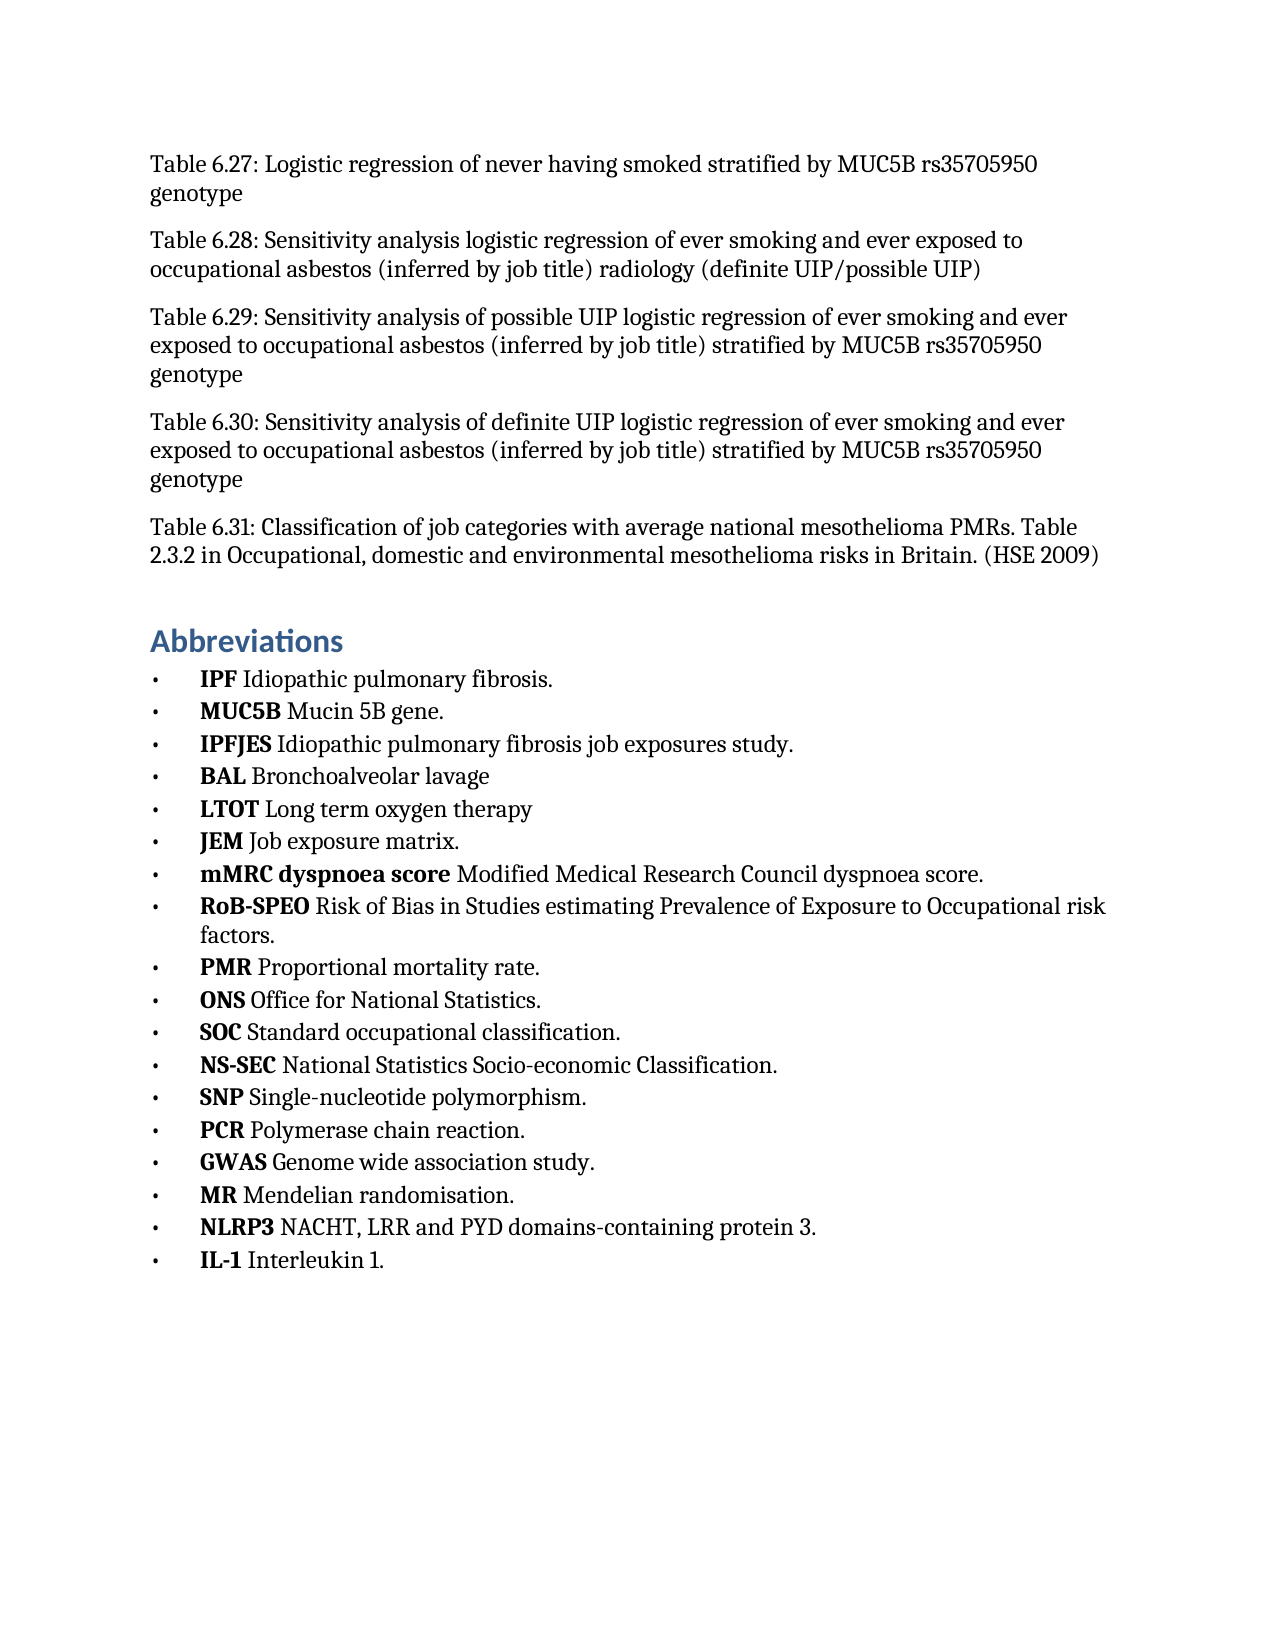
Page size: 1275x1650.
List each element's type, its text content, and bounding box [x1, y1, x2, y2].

list ONS Office for National Statistics. [150, 986, 1125, 1014]
text Table 6.31: Classification of job categories with average national mesothelioma PMRs. Table 2.3.2 in Occupational, domestic and environmental mesothelioma risks in Britain. (HSE 2009) [150, 512, 1125, 570]
list LTOT Long term oxygen therapy [150, 794, 1125, 823]
list PMR Proportional mortality rate. [150, 953, 1125, 982]
list MUC5B Mucin 5B gene. [150, 697, 1125, 726]
text Table 6.28: Sensitivity analysis logistic regression of ever smoking and ever exposed to occupational asbestos (inferred by job title) radiology (definite UIP/possible UIP) [150, 226, 1125, 284]
list NS-SEC National Statistics Socio-economic Classification. [150, 1051, 1125, 1079]
list RoB-SPEO Risk of Bias in Studies estimating Prevalence of Exposure to Occupational risk factors. [150, 892, 1125, 949]
list SOC Standard occupational classification. [150, 1018, 1125, 1047]
subtitle Abbreviations [150, 620, 1125, 661]
list GWAS Genome wide association study. [150, 1148, 1125, 1177]
text Table 6.29: Sensitivity analysis of possible UIP logistic regression of ever smoking and ever exposed to occupational asbestos (inferred by job title) stratified by MUC5B rs35705950 genotype [150, 302, 1125, 389]
list IPFJES Idiopathic pulmonary fibrosis job exposures study. [150, 729, 1125, 758]
list PCR Polymerase chain reaction. [150, 1116, 1125, 1144]
text Table 6.30: Sensitivity analysis of definite UIP logistic regression of ever smoking and ever exposed to occupational asbestos (inferred by job title) stratified by MUC5B rs35705950 genotype [150, 407, 1125, 494]
list JEM Job exposure matrix. [150, 827, 1125, 856]
list BAL Bronchoalveolar lavage [150, 762, 1125, 791]
list mMRC dyspnoea score Modified Medical Research Council dyspnoea score. [150, 859, 1125, 888]
list MR Mendelian randomisation. [150, 1181, 1125, 1209]
list SNP Single-nucleotide polymorphism. [150, 1083, 1125, 1112]
list IL-1 Interleukin 1. [150, 1246, 1125, 1274]
text Table 6.27: Logistic regression of never having smoked stratified by MUC5B rs35705950 genotype [150, 150, 1125, 207]
list IPF Idiopathic pulmonary fibrosis. [150, 664, 1125, 693]
list NLRP3 NACHT, LRR and PYD domains-containing protein 3. [150, 1213, 1125, 1242]
